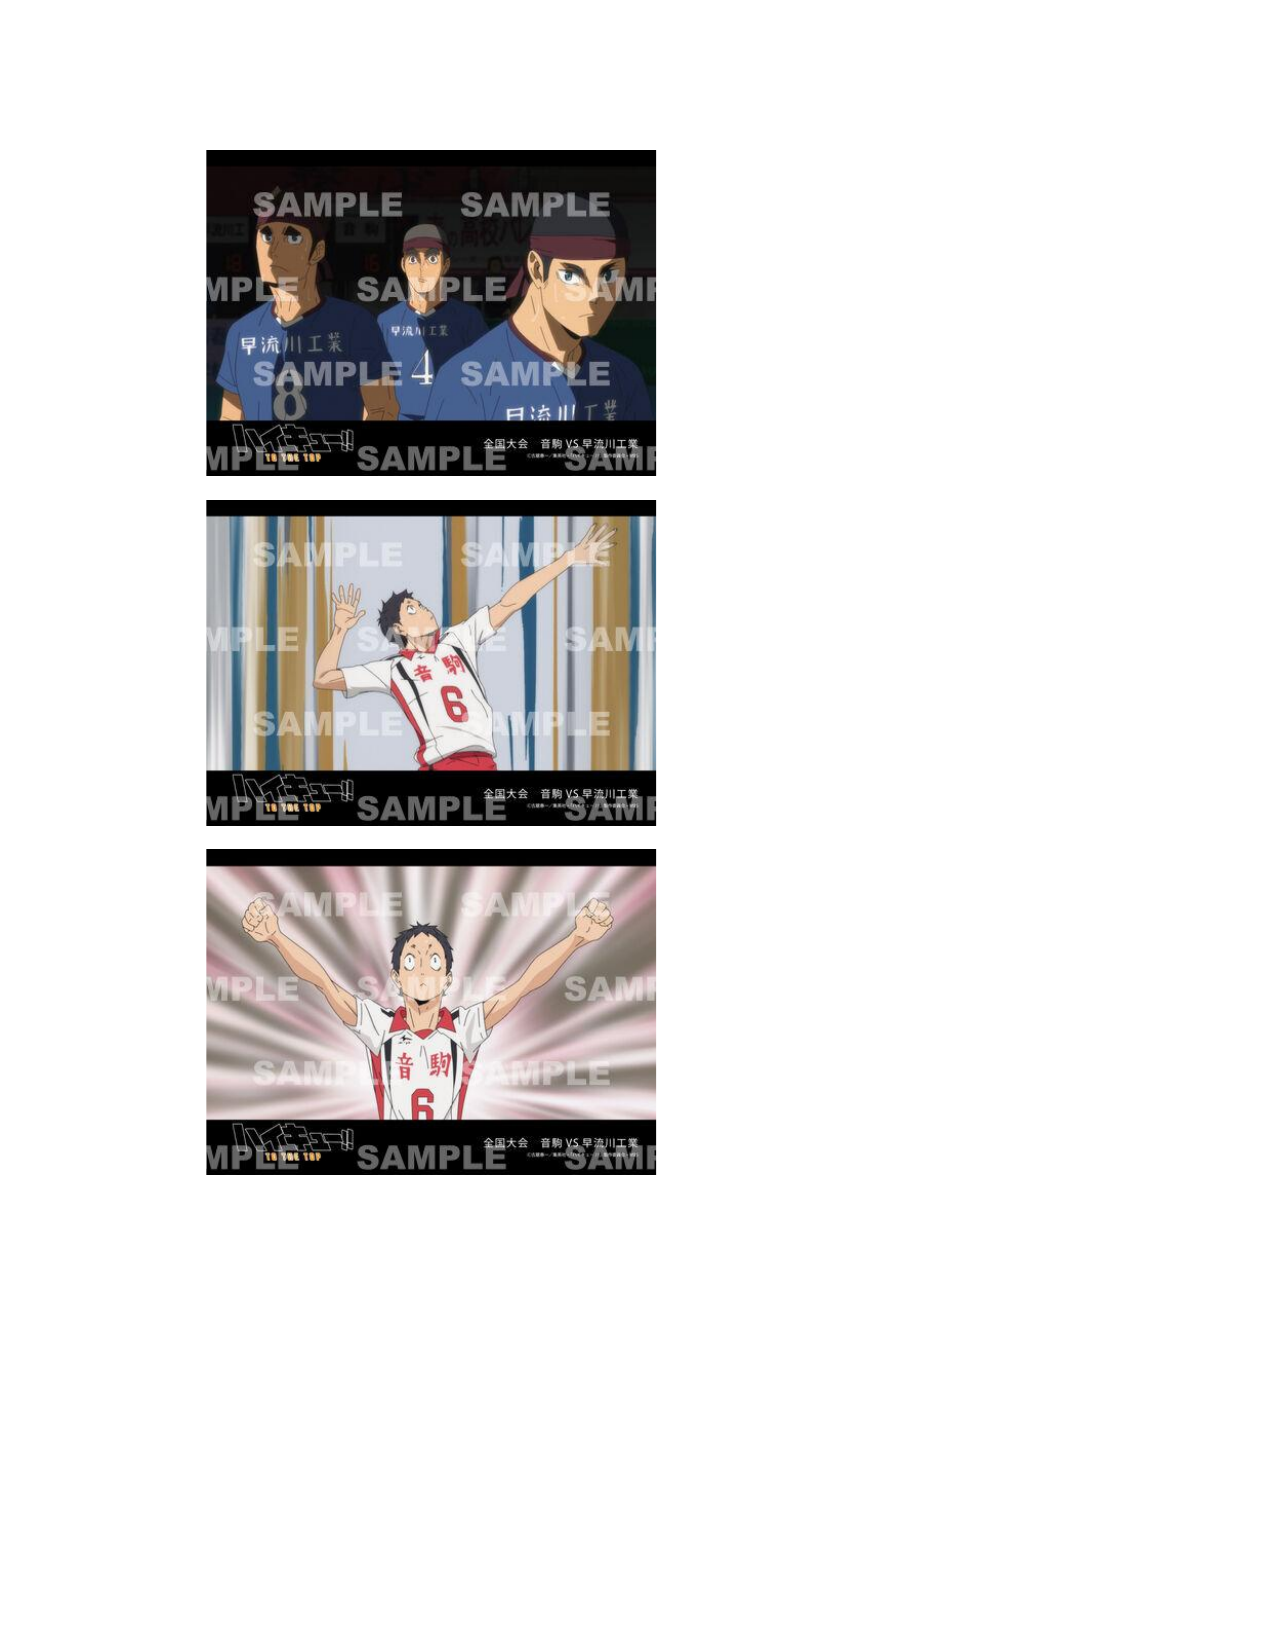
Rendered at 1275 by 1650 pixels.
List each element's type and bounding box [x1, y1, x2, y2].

picture [206, 849, 657, 1175]
picture [206, 500, 657, 826]
picture [206, 150, 657, 476]
